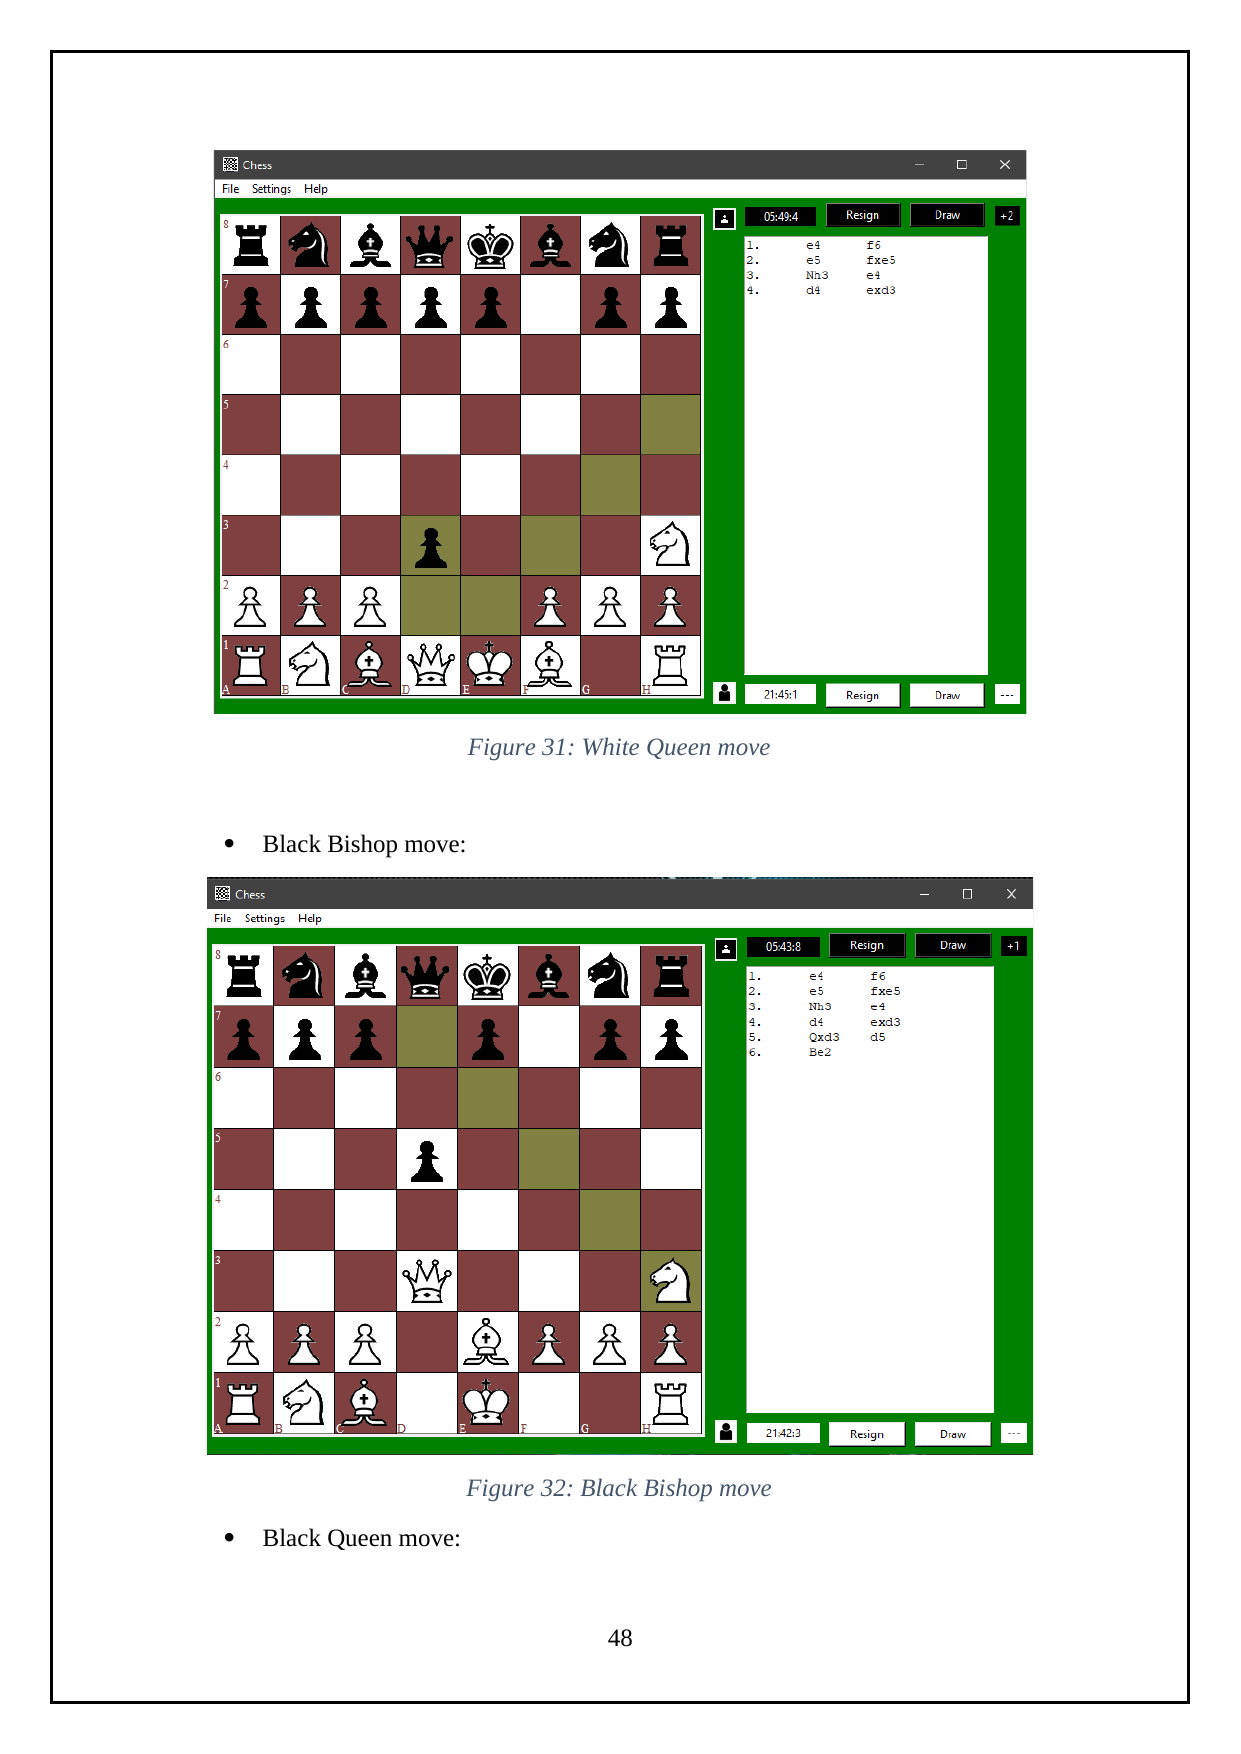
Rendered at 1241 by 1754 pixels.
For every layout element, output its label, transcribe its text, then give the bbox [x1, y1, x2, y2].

text Figure 31: White Queen move [187, 732, 1053, 761]
list Black Bishop move: [225, 829, 1053, 858]
list Black Queen move: [225, 1523, 1053, 1552]
text Figure 32: Black Bishop move [187, 1473, 1053, 1502]
picture [213, 150, 1027, 714]
picture [207, 877, 1034, 1455]
